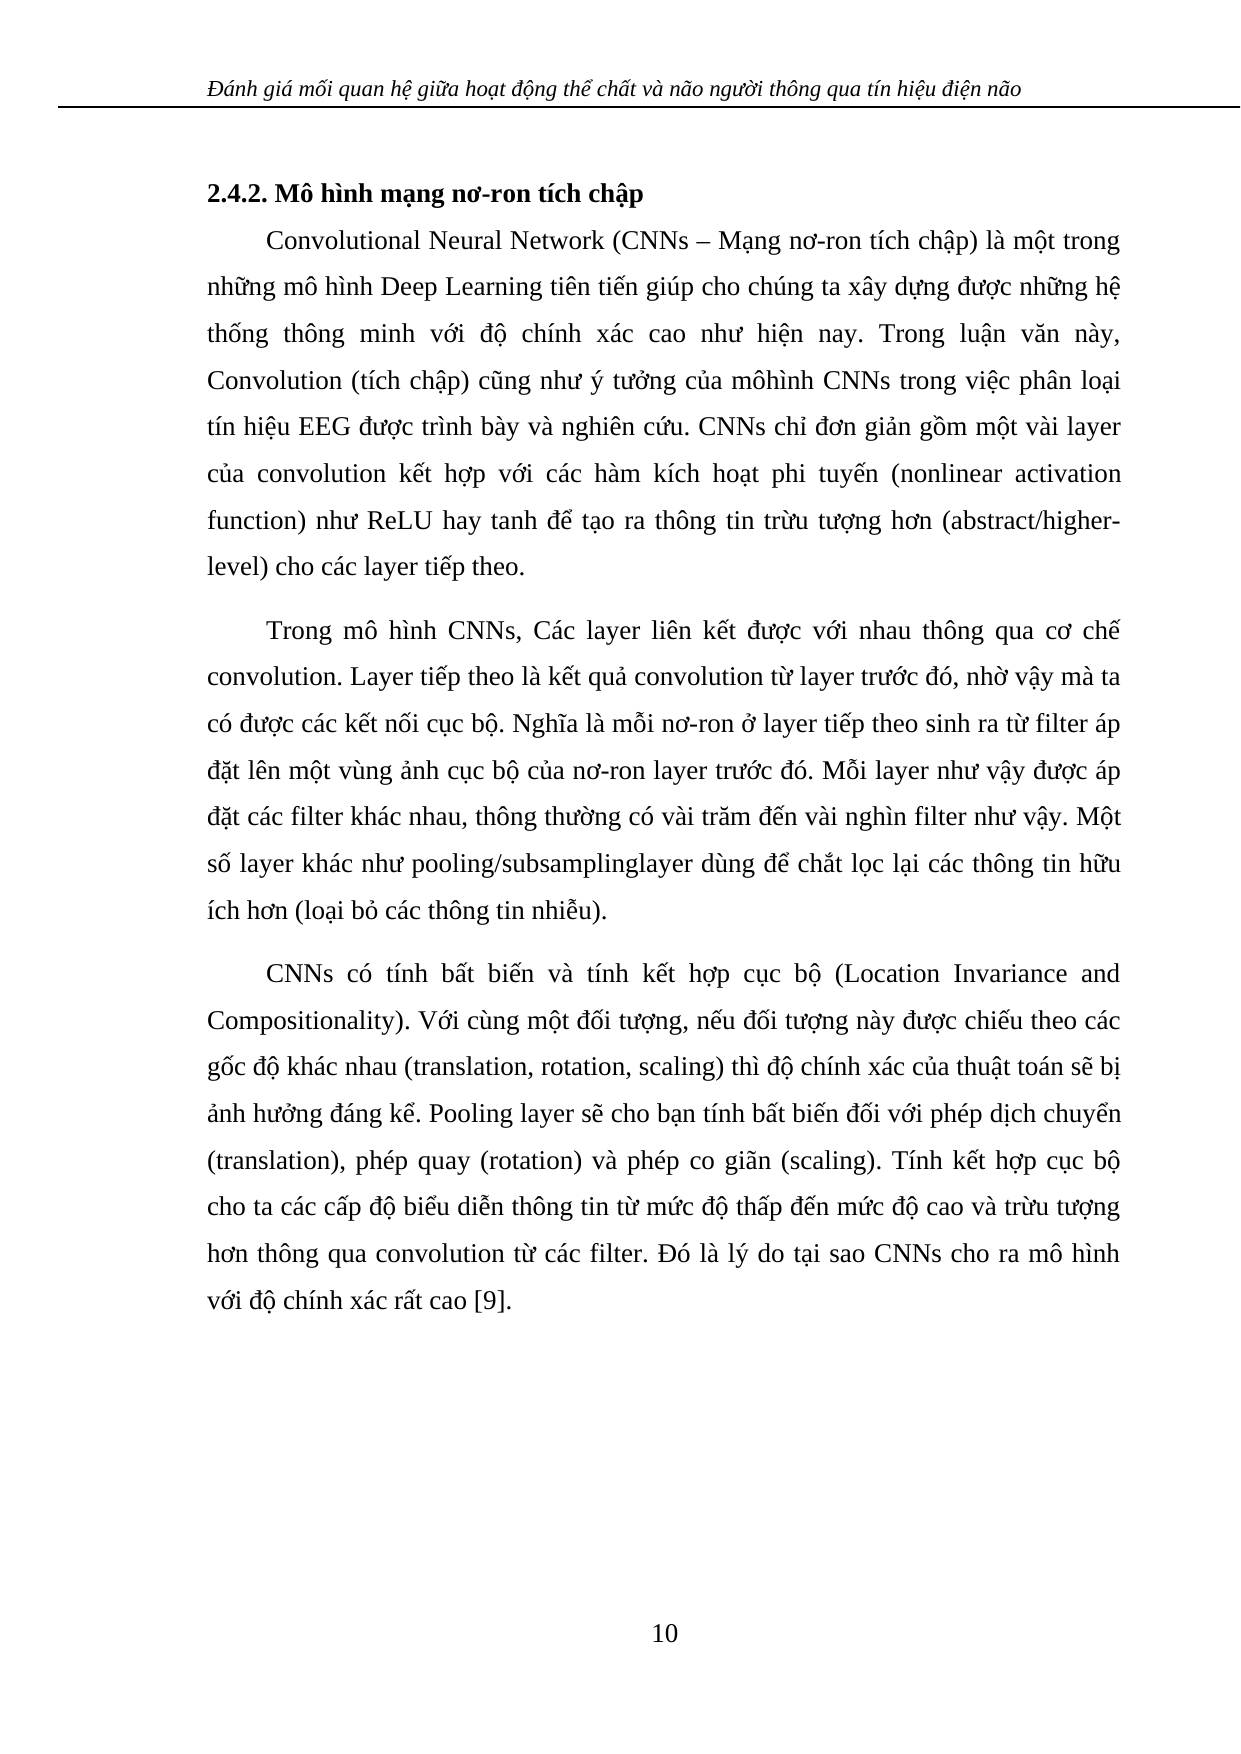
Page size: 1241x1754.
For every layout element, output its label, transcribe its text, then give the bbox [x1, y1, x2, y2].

text Convolutional Neural Network (CNNs – Mạng nơ-ron tích chập) là một trong những mô hình Deep Learning tiên tiến giúp cho chúng ta xây dựng được những hệ thống thông minh với độ chính xác cao như hiện nay. Trong luận văn này, Convolution (tích chập) cũng như ý tưởng của môhình CNNs trong việc phân loại tín hiệu EEG được trình bày và nghiên cứu. CNNs chỉ đơn giản gồm một vài layer của convolution kết hợp với các hàm kích hoạt phi tuyến (nonlinear activation function) như ReLU hay tanh để tạo ra thông tin trừu tượng hơn (abstract/higher-level) cho các layer tiếp theo. [207, 224, 1122, 582]
text CNNs có tính bất biến và tính kết hợp cục bộ (Location Invariance and Compositionality). Với cùng một đối tượng, nếu đối tượng này được chiếu theo các gốc độ khác nhau (translation, rotation, scaling) thì độ chính xác của thuật toán sẽ bị ảnh hưởng đáng kể. Pooling layer sẽ cho bạn tính bất biến đối với phép dịch chuyển (translation), phép quay (rotation) và phép co giãn (scaling). Tính kết hợp cục bộ cho ta các cấp độ biểu diễn thông tin từ mức độ thấp đến mức độ cao và trừu tượng hơn thông qua convolution từ các filter. Đó là lý do tại sao CNNs cho ra mô hình với độ chính xác rất cao. [207, 957, 1122, 1315]
text Trong mô hình CNNs, Các layer liên kết được với nhau thông qua cơ chế convolution. Layer tiếp theo là kết quả convolution từ layer trước đó, nhờ vậy mà ta có được các kết nối cục bộ. Nghĩa là mỗi nơ-ron ở layer tiếp theo sinh ra từ filter áp đặt lên một vùng ảnh cục bộ của nơ-ron layer trước đó. Mỗi layer như vậy được áp đặt các filter khác nhau, thông thường có vài trăm đến vài nghìn filter như vậy. Một số layer khác như pooling/subsamplinglayer dùng để chắt lọc lại các thông tin hữu ích hơn (loại bỏ các thông tin nhiễu). [207, 614, 1122, 925]
subtitle 2.4.2. Mô hình mạng nơ-ron tích chập [207, 177, 1122, 208]
